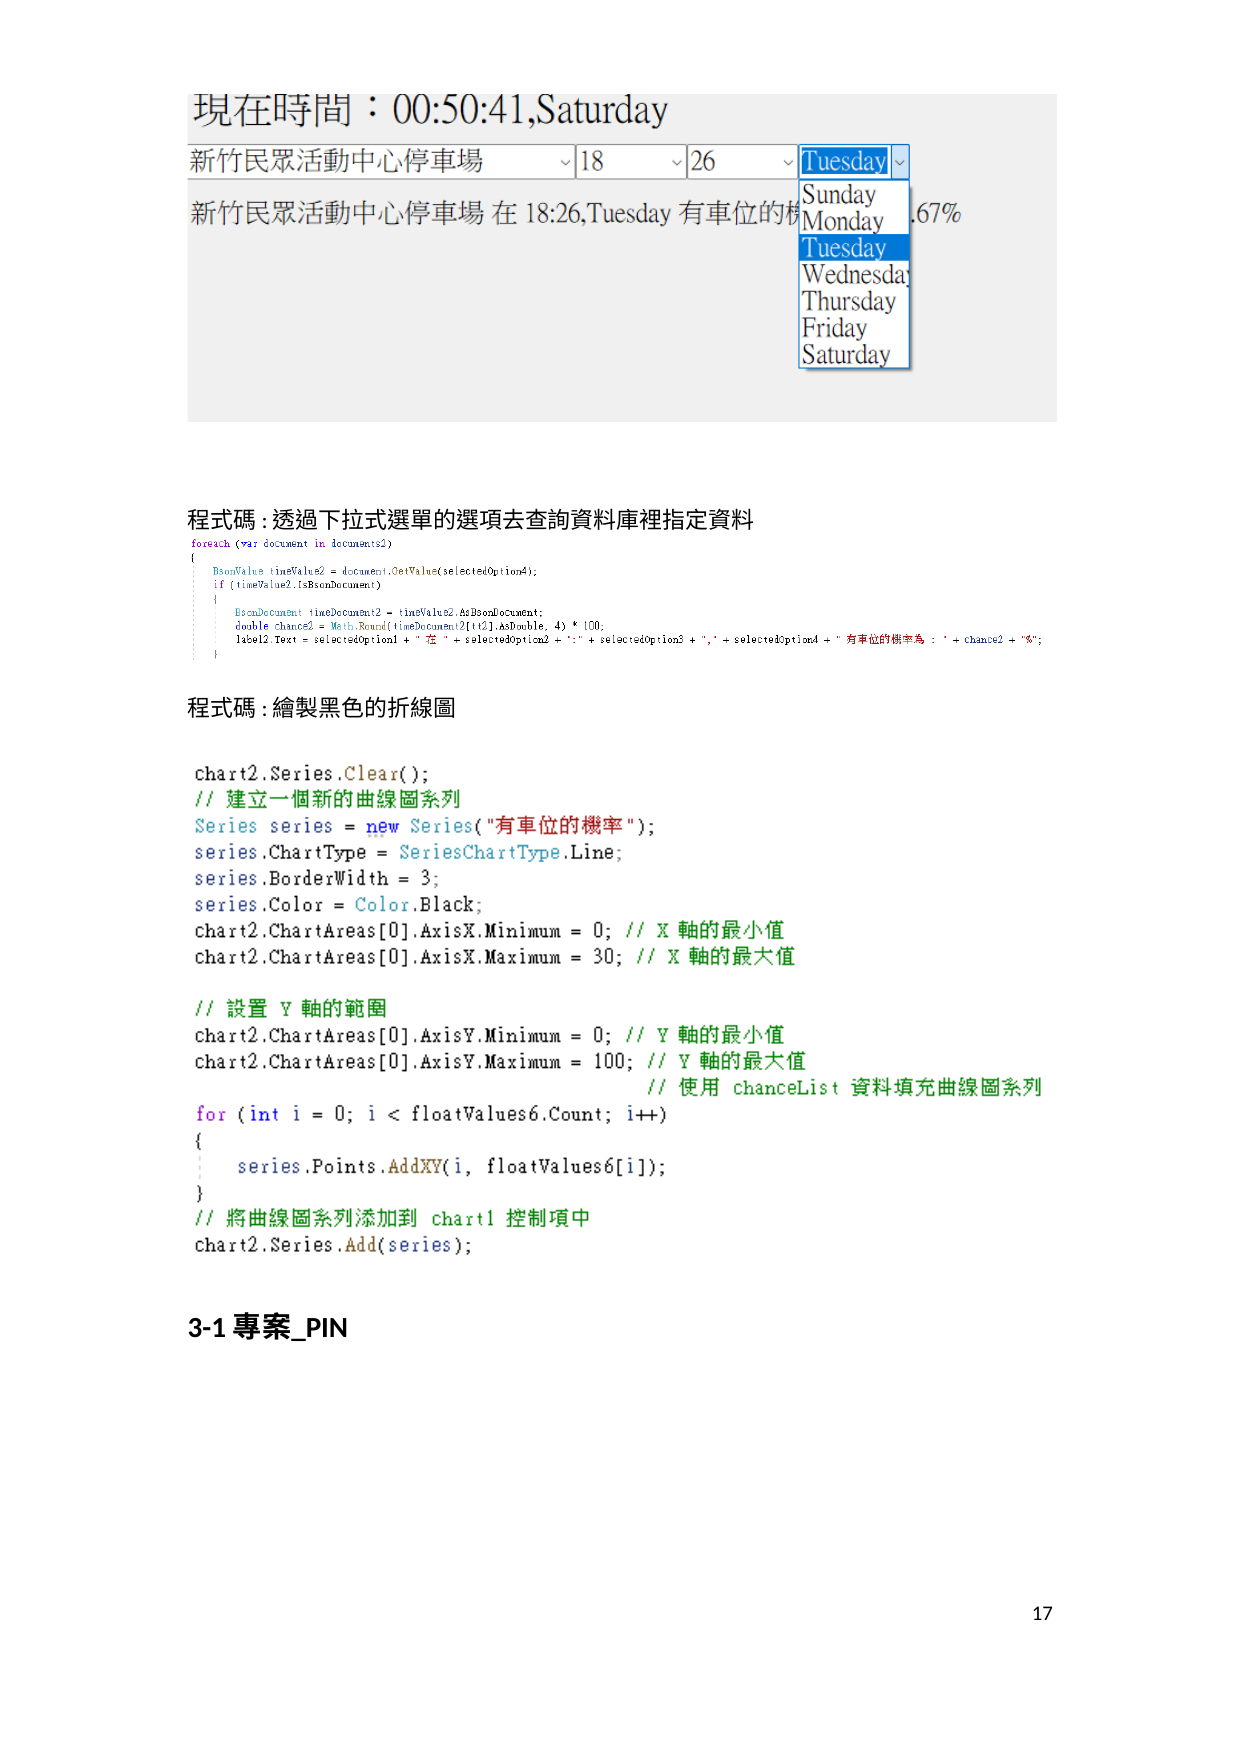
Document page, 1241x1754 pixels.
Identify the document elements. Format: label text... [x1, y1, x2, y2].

picture [187, 94, 1058, 422]
picture [187, 762, 1053, 1278]
text 3-1 專案_PIN [187, 1287, 1053, 1362]
text 程式碼 : 繪製黑色的折線圖 [187, 687, 1053, 725]
picture [187, 537, 1053, 663]
text 程式碼 : 透過下拉式選單的選項去查詢資料庫裡指定資料 [187, 500, 1053, 537]
